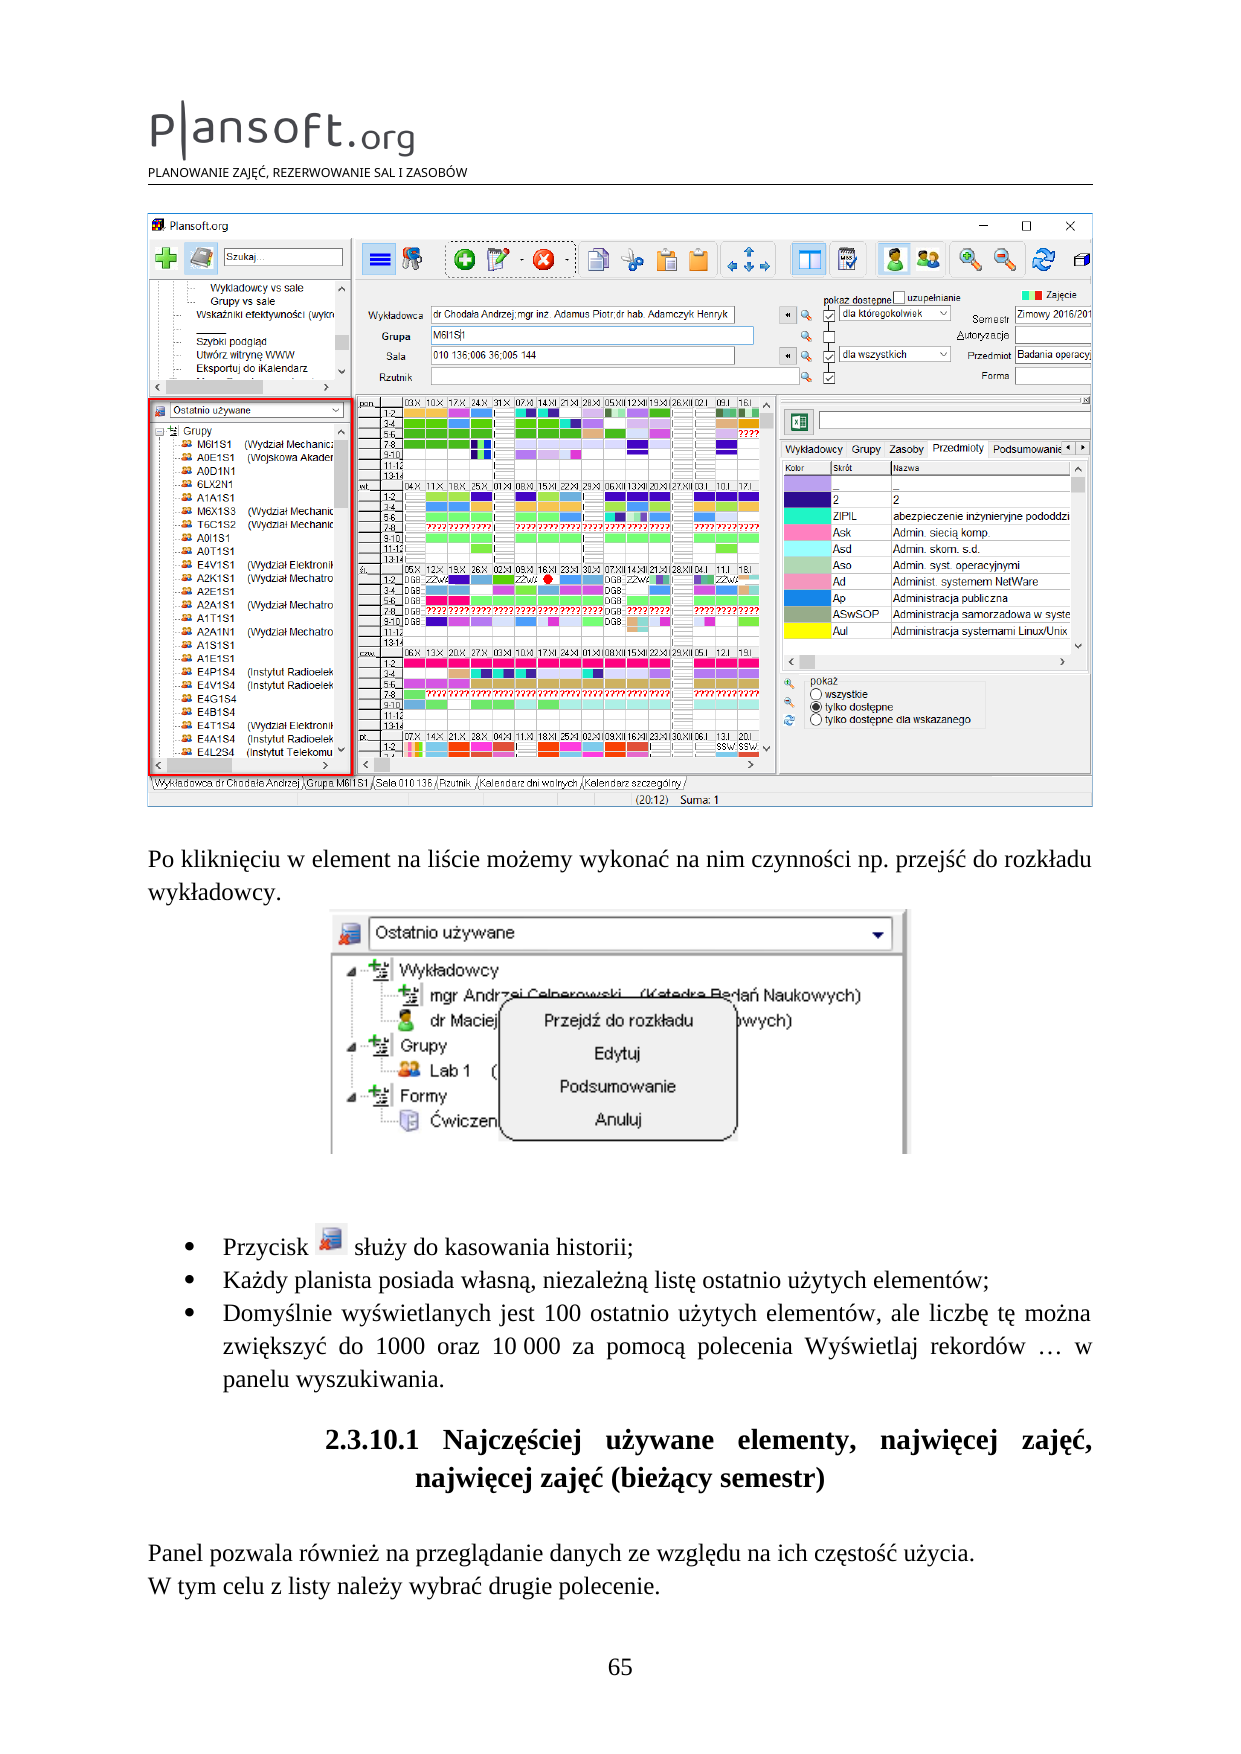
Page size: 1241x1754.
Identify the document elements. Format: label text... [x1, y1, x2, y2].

picture [147, 73, 418, 165]
subtitle Najczęściej używane elementy, najwięcej zajęć, najwięcej zajęć (bieżący semestr) [325, 1422, 1093, 1494]
list Każdy planista posiada własną, niezależną listę ostatnio użytych elementów; [185, 1265, 1093, 1293]
list Domyślnie wyświetlanych jest 100 ostatnio użytych elementów, ale liczbę tę można zwiększyć do 1000 oraz 10 000 za pomocą polecenia Wyświetlaj rekordów … w panelu wyszukiwania. [185, 1298, 1093, 1392]
picture [328, 909, 912, 1154]
list Przycisk służy do kasowania historii; [185, 1224, 1093, 1260]
text Panel pozwala również na przeglądanie danych ze względu na ich częstość użycia. [148, 1538, 1093, 1567]
text Po kliknięciu w element na liście możemy wykonać na nim czynności np. przejść do rozkładu wykładowcy. [148, 844, 1093, 905]
text W tym celu z listy należy wybrać drugie polecenie. [148, 1571, 1093, 1600]
picture [147, 213, 1093, 807]
picture [315, 1223, 348, 1255]
